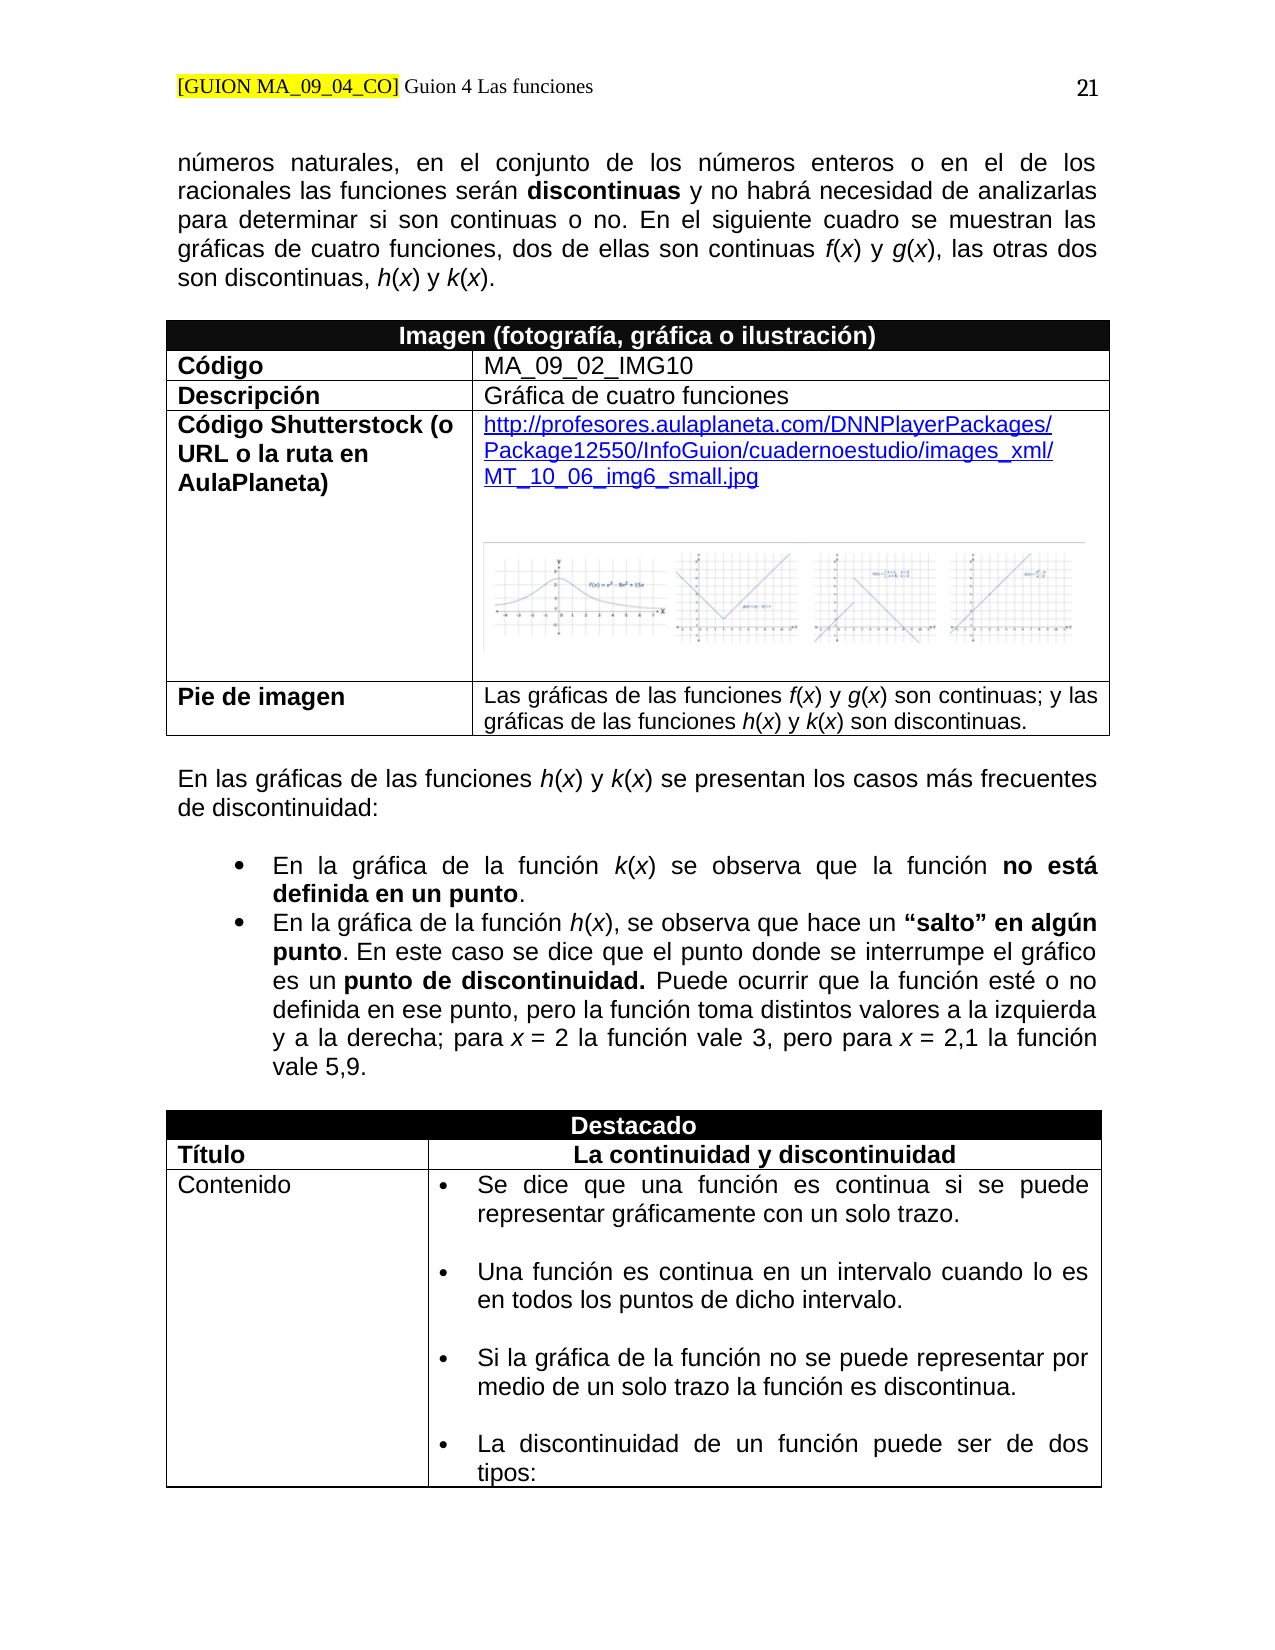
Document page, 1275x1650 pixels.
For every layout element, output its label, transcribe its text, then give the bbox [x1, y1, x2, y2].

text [177, 148, 1098, 291]
table_header Imagen (fotografía, gráfica o ilustración) [167, 321, 1109, 350]
table_cell La continuidad y discontinuidad [429, 1140, 1101, 1169]
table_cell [429, 1170, 1101, 1486]
list En la gráfica de la función h(x), se observa que hace un “salto” en algún punto. En este caso se dice que el punto donde se interrumpe el gráfico es un punto de discontinuidad. Puede ocurrir que la función esté o no definida en ese punto, pero la función toma distintos valores a la izquierda y a la derecha; para x = 2 la función vale 3, pero para x = 2,1 la función vale 5,9. [235, 908, 1098, 1081]
table_cell Contenido [167, 1170, 428, 1486]
table_cell Pie de imagen [167, 682, 472, 734]
table_header Destacado [167, 1111, 1101, 1139]
table_cell Título [167, 1140, 428, 1169]
picture [483, 542, 1086, 652]
table_cell Descripción [167, 381, 472, 409]
text En las gráficas de las funciones h(x) y k(x) se presentan los casos más frecuentes de discontinuidad: [177, 764, 1098, 822]
list En la gráfica de la función k(x) se observa que la función no está definida en un punto. [235, 851, 1098, 908]
table_cell MA_09_02_IMG10 [473, 351, 1109, 380]
table_cell Las gráficas de las funciones f(x) y g(x) son continuas; y las gráficas de las funciones h(x) y k(x) son discontinuas. [473, 682, 1109, 734]
table_cell Código [167, 351, 472, 380]
table_cell Código Shutterstock (o URL o la ruta en AulaPlaneta) [167, 411, 472, 681]
table_cell Gráfica de cuatro funciones [473, 381, 1109, 409]
table_cell http://profesores.aulaplaneta.com/DNNPlayerPackages/Package12550/InfoGuion/cuadernoestudio/images_xml/MT_10_06_img6_small.jpg [473, 411, 1109, 681]
